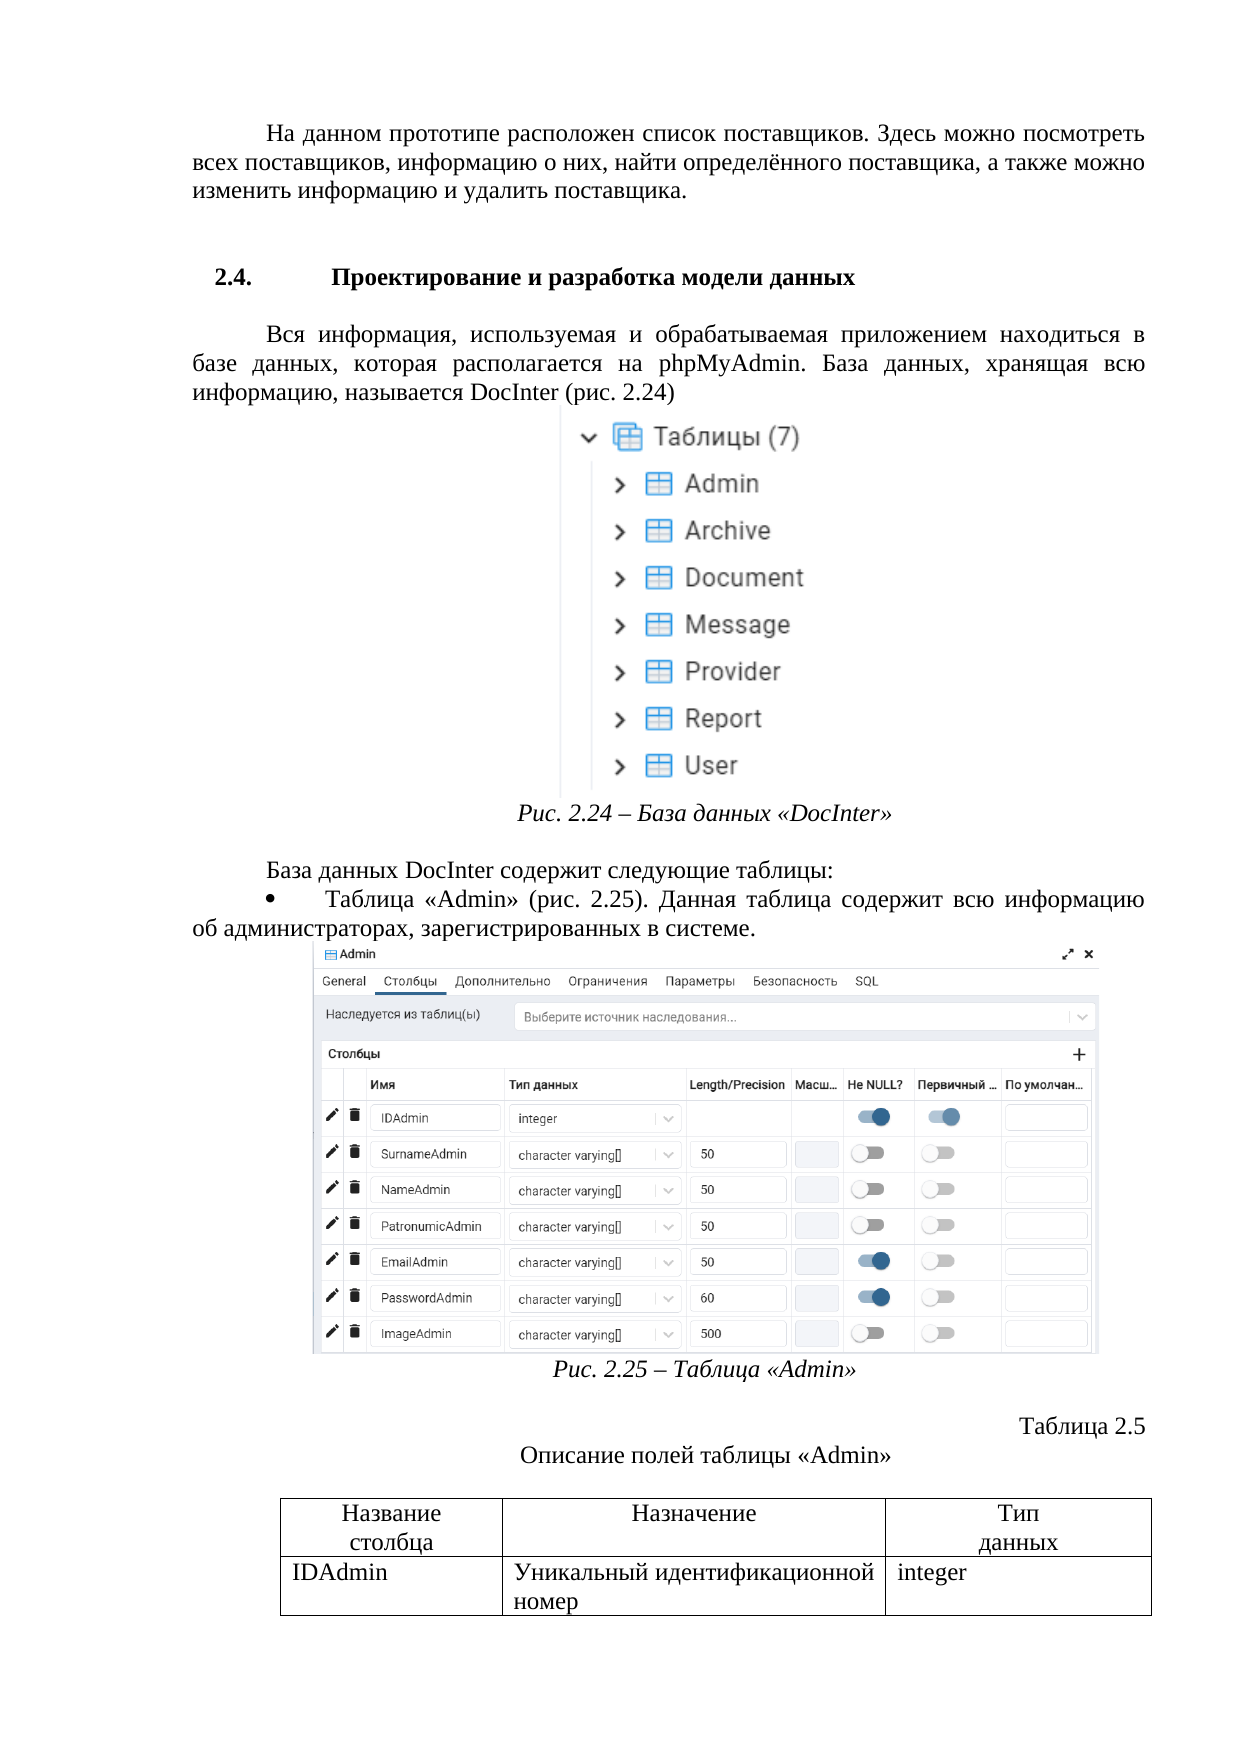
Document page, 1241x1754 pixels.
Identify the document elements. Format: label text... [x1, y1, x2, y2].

list Таблица 2.5 [192, 1411, 1146, 1440]
table_cell IDAdmin [281, 1557, 502, 1614]
picture [552, 405, 859, 798]
text На данном прототипе расположен список поставщиков. Здесь можно посмотреть всех поставщиков, информацию о них, найти определённого поставщика, а также можно изменить информацию и удалить поставщика. [192, 118, 1146, 204]
list Описание полей таблицы «Admin» [192, 1440, 1146, 1469]
table_cell Уникальный идентификационной номер [503, 1557, 885, 1614]
list Рис. 2.25 – Таблица «Admin» [192, 1354, 1146, 1382]
table_header Название столбца [281, 1499, 502, 1556]
text Рис. 2.24 – База данных «DocInter» [192, 798, 1146, 827]
list Таблица «Admin» (рис. 2.25). Данная таблица содержит всю информацию об администраторах, зарегистрированных в системе. [192, 884, 1146, 942]
list База данных DocInter содержит следующие таблицы: [192, 855, 1146, 884]
table_cell integer [886, 1557, 1151, 1614]
table_header Тип данных [886, 1499, 1151, 1556]
list Проектирование и разработка модели данных [214, 262, 1152, 291]
list Вся информация, используемая и обрабатываемая приложением находиться в базе данных, которая располагается на phpMyAdmin. База данных, хранящая всю информацию, называется DocInter (рис. 2.24) [192, 319, 1146, 406]
picture [312, 941, 1100, 1354]
table_header Назначение [503, 1499, 885, 1556]
